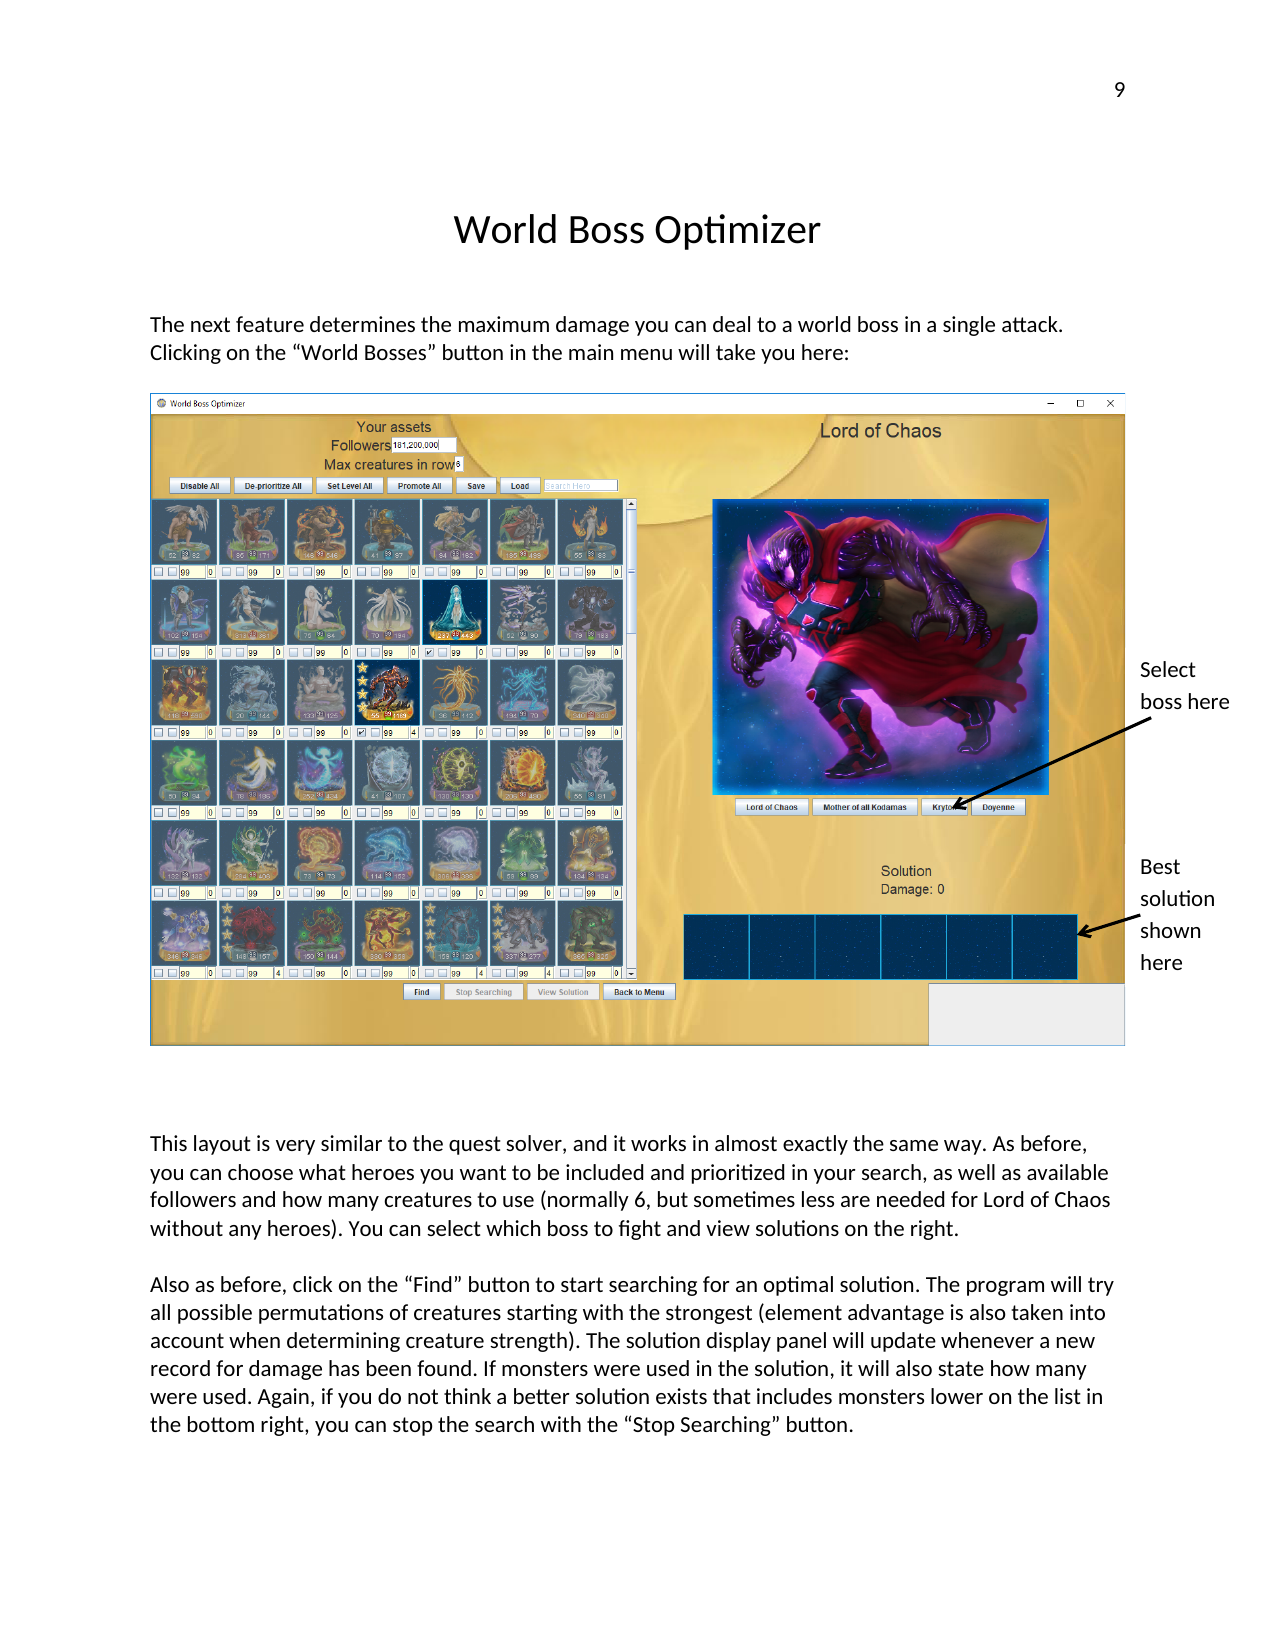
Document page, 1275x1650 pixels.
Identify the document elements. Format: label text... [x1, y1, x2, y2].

text Also as before, click on the “Find” button to start searching for an optimal solution. The program will try all possible permutations of creatures starting with the strongest (element advantage is also taken into account when determining creature strength). The solution display panel will update whenever a new record for damage has been found. If monsters were used in the solution, it will also state how many were used. Again, if you do not think a better solution exists that includes monsters lower on the list in the bottom right, you can stop the search with the “Stop Searching” button. [150, 1270, 1125, 1438]
text World Boss Optimizer [150, 203, 1125, 254]
text The next feature determines the maximum damage you can deal to a world boss in a single attack. Clicking on the “World Bosses” button in the main menu will take you here: [150, 310, 1125, 366]
text This layout is very similar to the quest solver, and it works in almost exactly the same way. As before, you can choose what heroes you want to be included and prioritized in your search, as well as available followers and how many creatures to use (normally 6, but sometimes less are needed for Lord of Chaos without any heroes). You can select which boss to fight and view solutions on the right. [150, 1129, 1125, 1242]
picture [150, 393, 1125, 1046]
